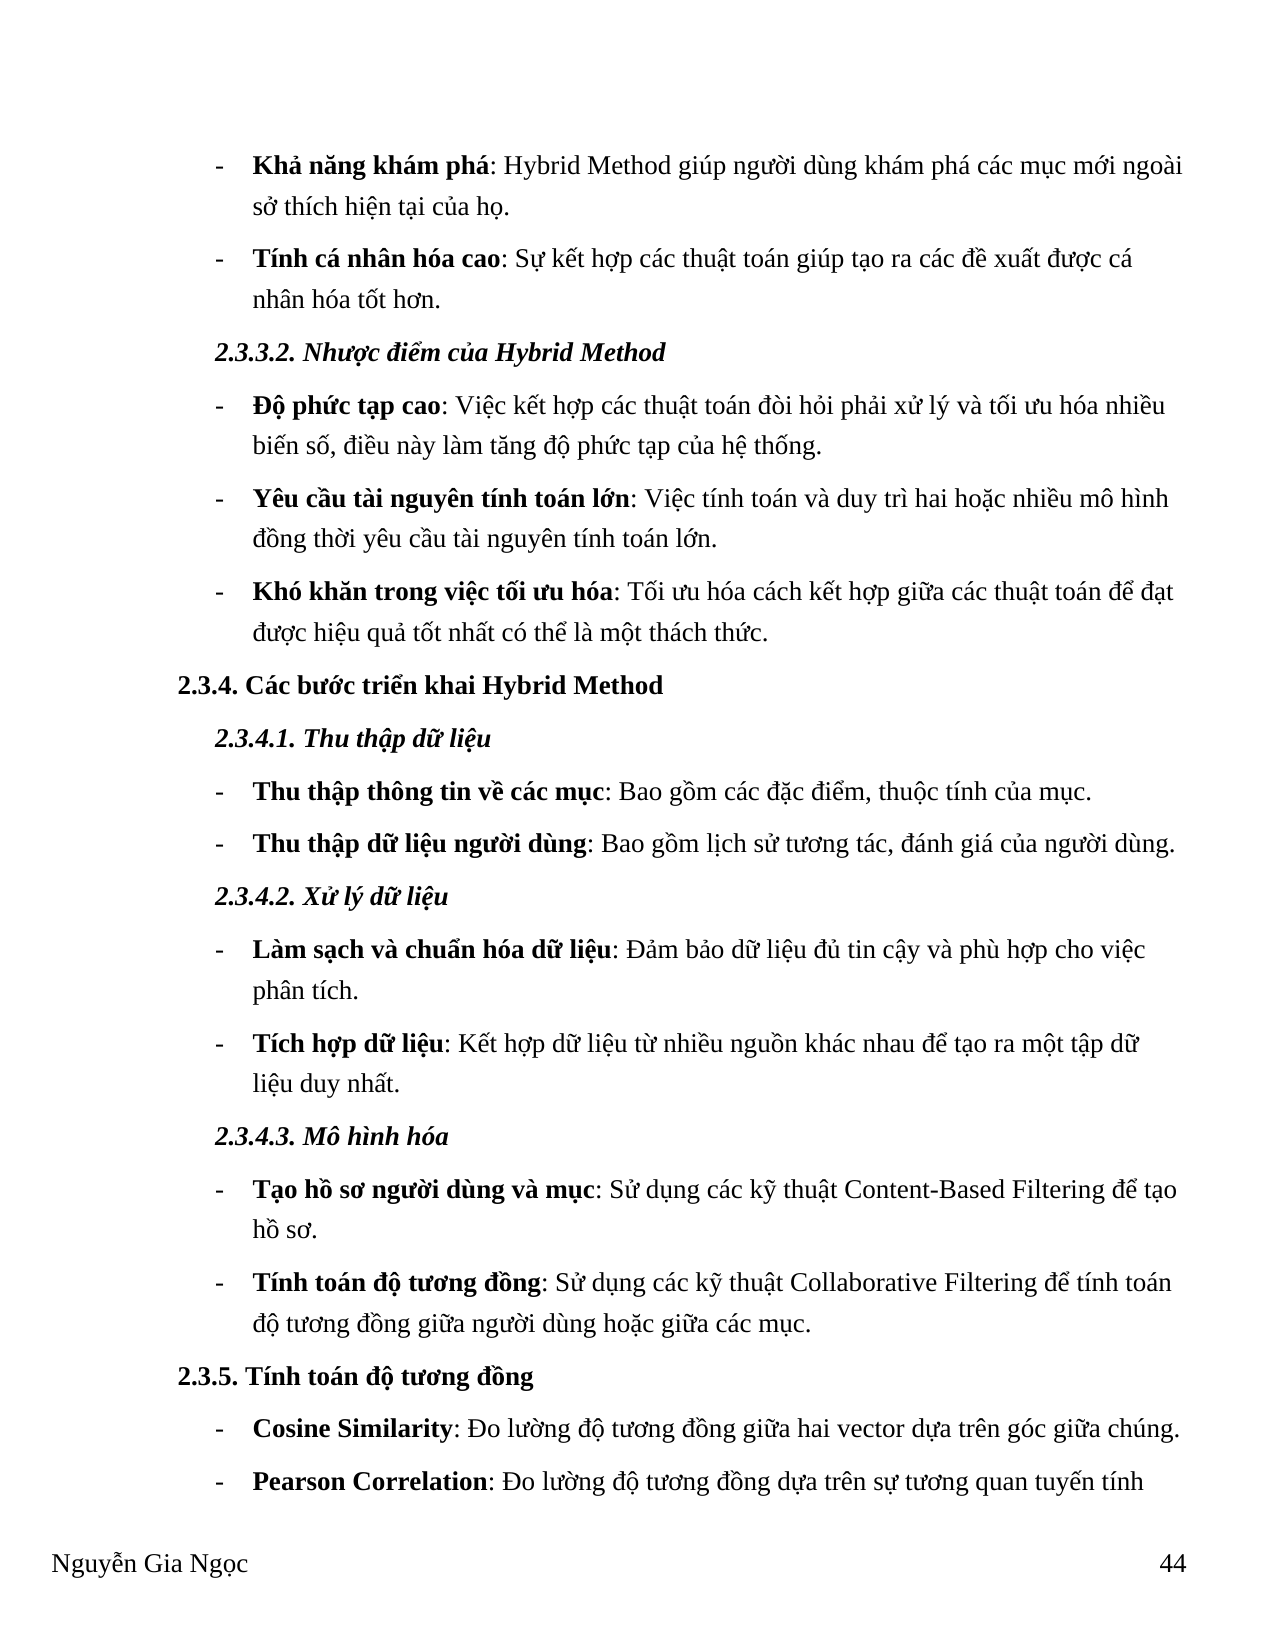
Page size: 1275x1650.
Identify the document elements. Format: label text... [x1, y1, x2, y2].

text Tính toán độ tương đồng [177, 1360, 1186, 1391]
text Xử lý dữ liệu [177, 881, 1186, 912]
list Khó khăn trong việc tối ưu hóa: Tối ưu hóa cách kết hợp giữa các thuật toán để đạt được hiệu quả tốt nhất có thể là một thách thức. [215, 576, 1186, 647]
list Yêu cầu tài nguyên tính toán lớn: Việc tính toán và duy trì hai hoặc nhiều mô hình đồng thời yêu cầu tài nguyên tính toán lớn. [215, 482, 1186, 554]
list Tính cá nhân hóa cao: Sự kết hợp các thuật toán giúp tạo ra các đề xuất được cá nhân hóa tốt hơn. [215, 243, 1186, 314]
list Thu thập dữ liệu người dùng: Bao gồm lịch sử tương tác, đánh giá của người dùng. [215, 828, 1186, 859]
list Tích hợp dữ liệu: Kết hợp dữ liệu từ nhiều nguồn khác nhau để tạo ra một tập dữ liệu duy nhất. [215, 1027, 1186, 1098]
text Mô hình hóa [177, 1120, 1186, 1151]
list Độ phức tạp cao: Việc kết hợp các thuật toán đòi hỏi phải xử lý và tối ưu hóa nhiều biến số, điều này làm tăng độ phức tạp của hệ thống. [215, 389, 1186, 460]
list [215, 1466, 1186, 1497]
list Thu thập thông tin về các mục: Bao gồm các đặc điểm, thuộc tính của mục. [215, 775, 1186, 806]
list Tính toán độ tương đồng: Sử dụng các kỹ thuật Collaborative Filtering để tính toán độ tương đồng giữa người dùng hoặc giữa các mục. [215, 1266, 1186, 1338]
text Nhược điểm của Hybrid Method [177, 336, 1186, 367]
text Thu thập dữ liệu [177, 722, 1186, 753]
list Khả năng khám phá: Hybrid Method giúp người dùng khám phá các mục mới ngoài sở thích hiện tại của họ. [215, 149, 1186, 221]
text Các bước triển khai Hybrid Method [177, 669, 1186, 700]
list Tạo hồ sơ người dùng và mục: Sử dụng các kỹ thuật Content-Based Filtering để tạo hồ sơ. [215, 1173, 1186, 1244]
list Cosine Similarity: Đo lường độ tương đồng giữa hai vector dựa trên góc giữa chúng. [215, 1413, 1186, 1444]
list Làm sạch và chuẩn hóa dữ liệu: Đảm bảo dữ liệu đủ tin cậy và phù hợp cho việc phân tích. [215, 933, 1186, 1005]
